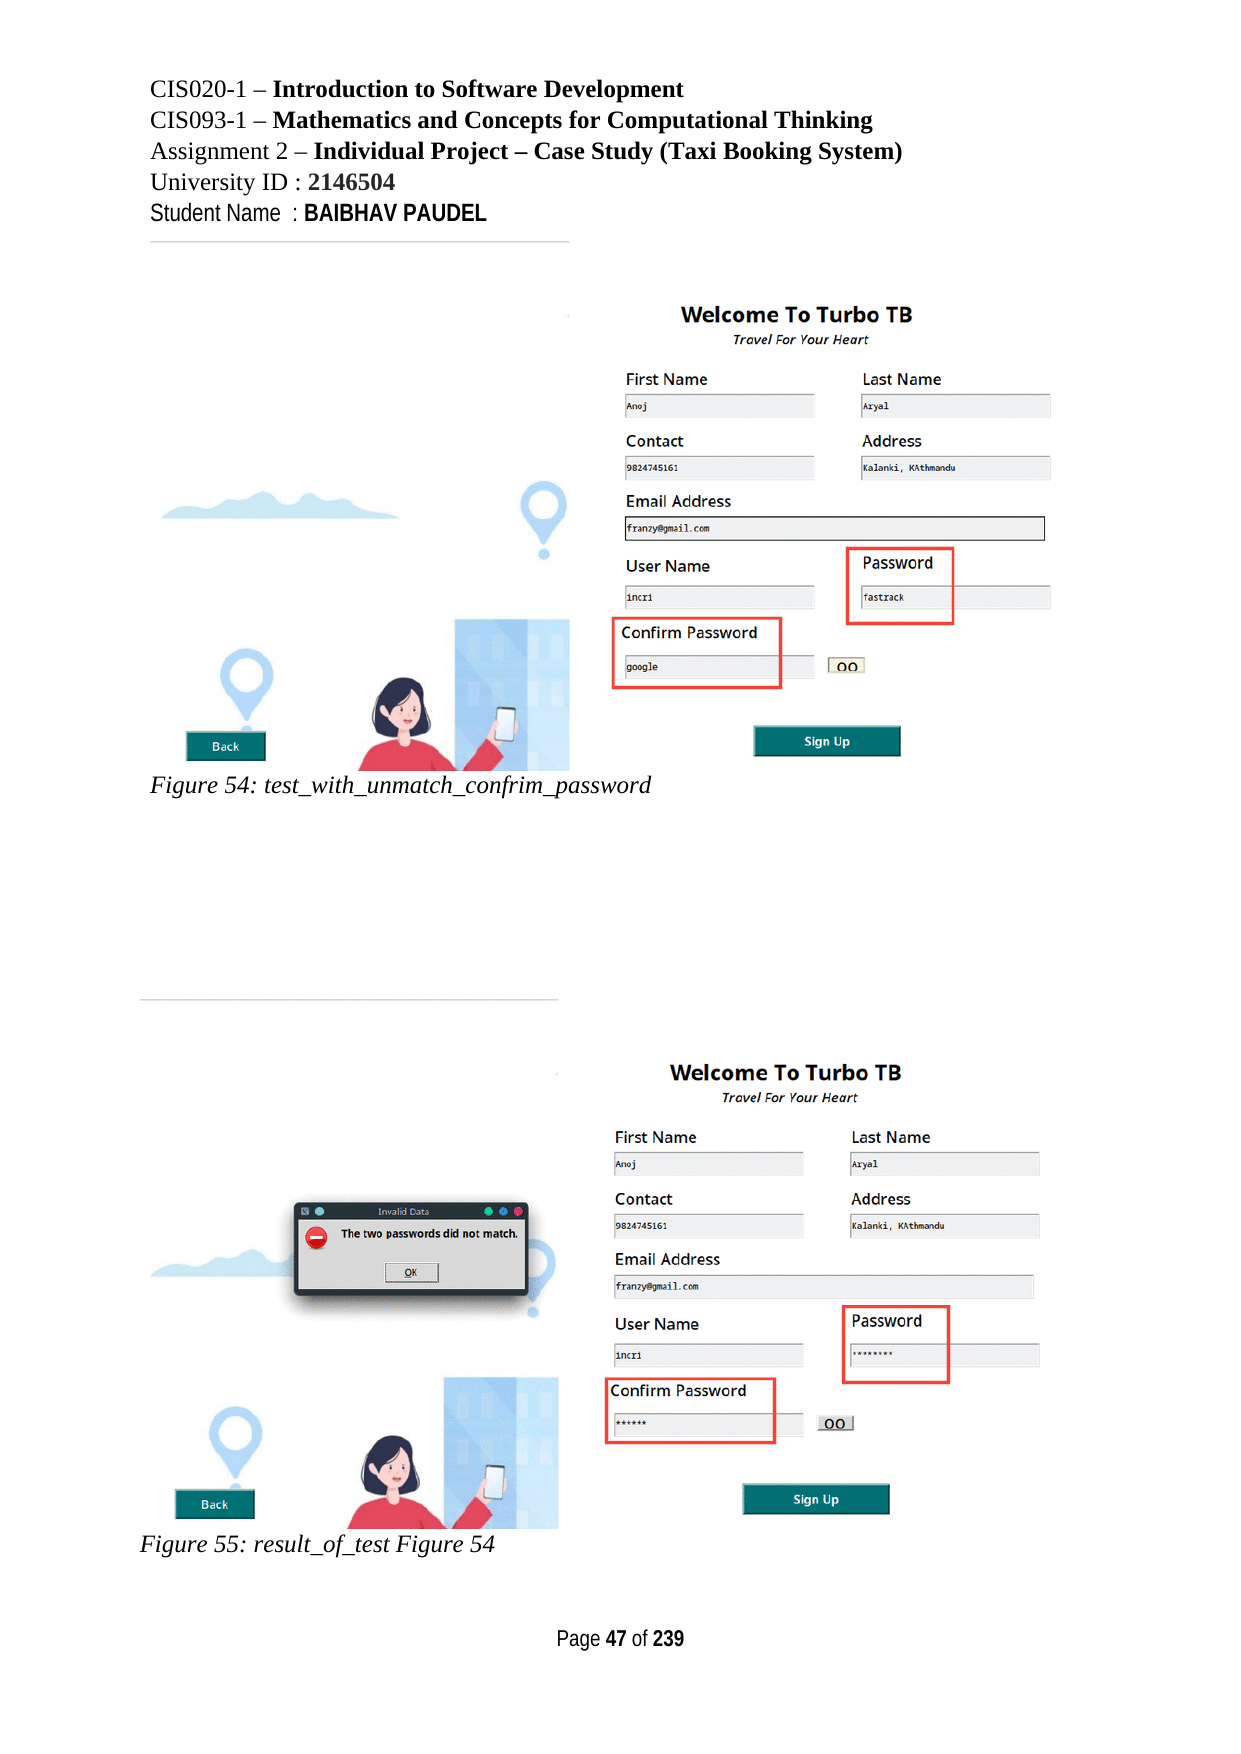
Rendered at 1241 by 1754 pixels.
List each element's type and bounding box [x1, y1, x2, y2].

picture [139, 999, 1080, 1529]
picture [150, 241, 1091, 771]
